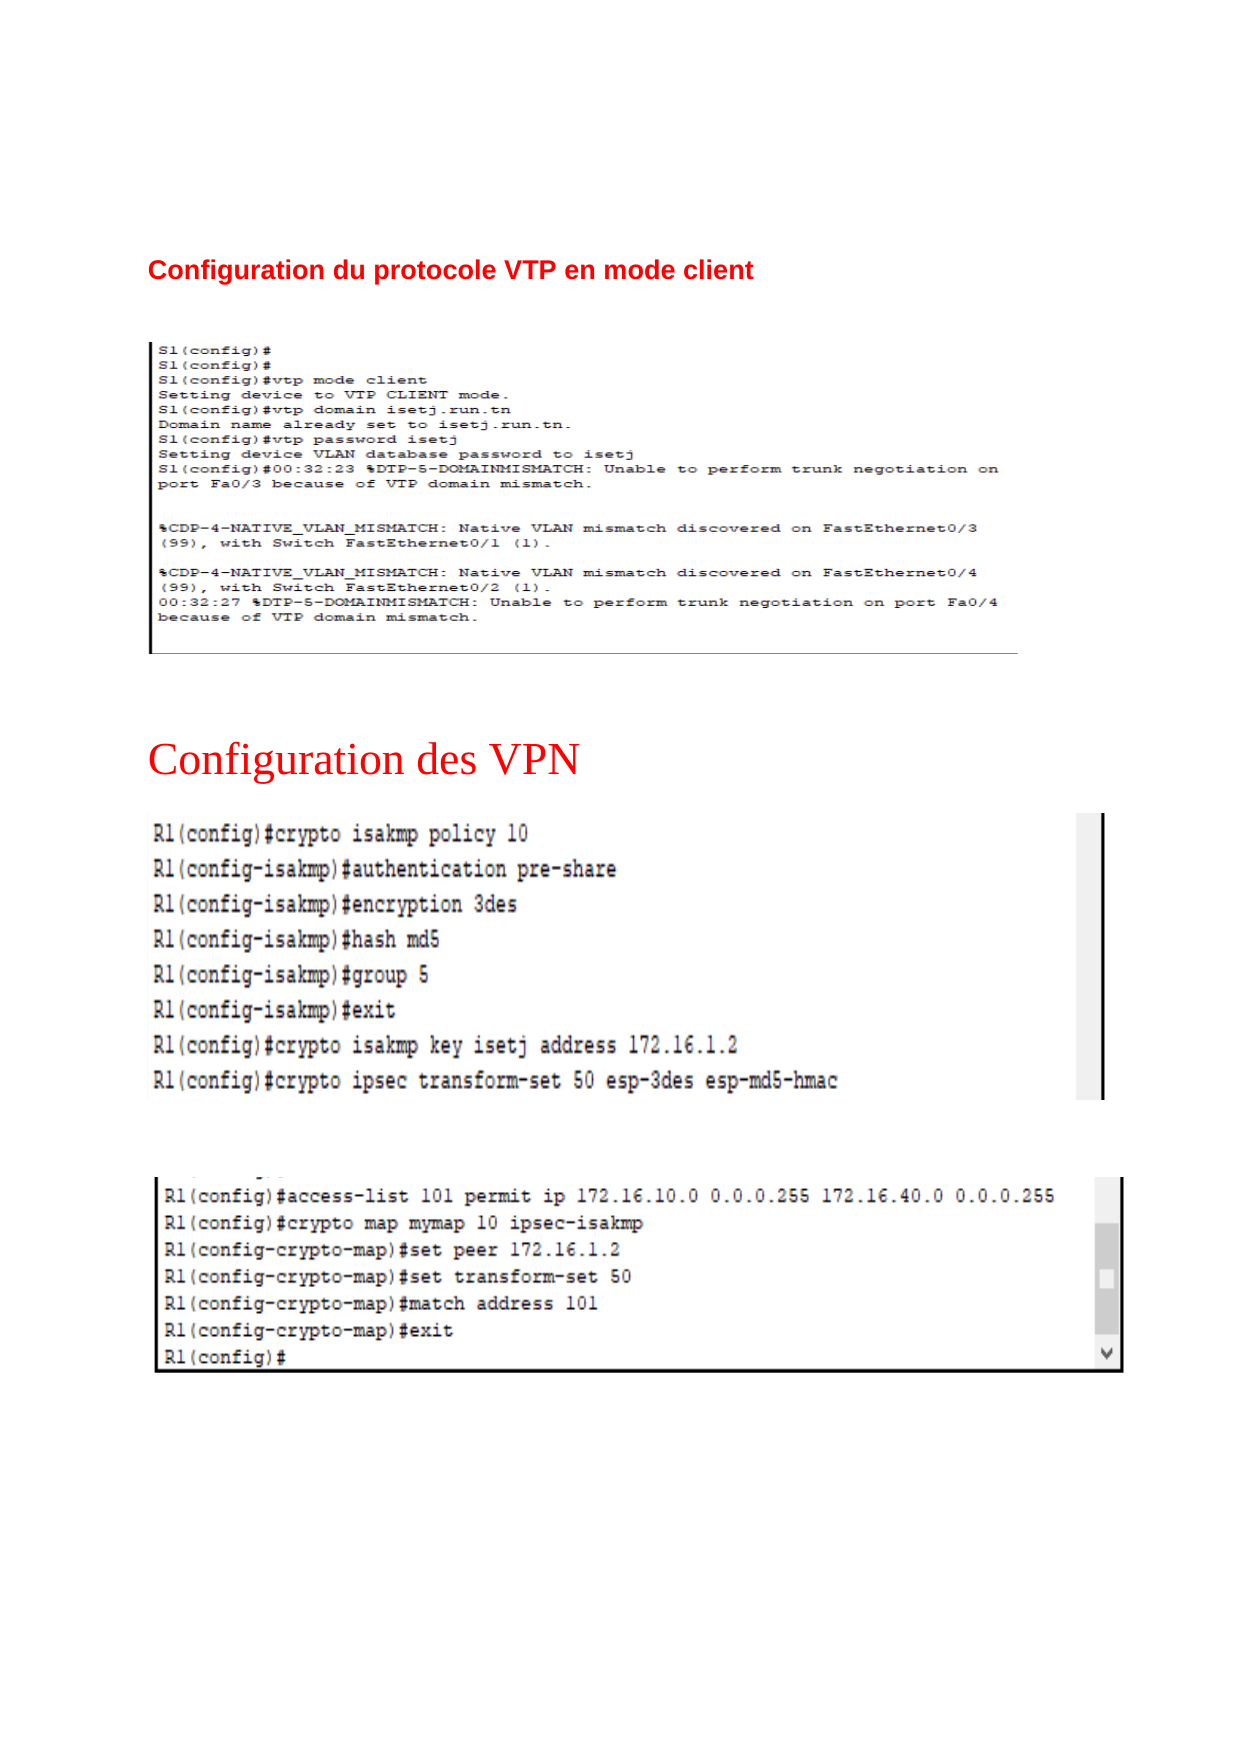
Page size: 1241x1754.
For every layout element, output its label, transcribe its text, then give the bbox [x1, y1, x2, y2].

subtitle Configuration du protocole VTP en mode client [148, 254, 1093, 285]
picture [147, 1177, 1129, 1373]
text Configuration des VPN [148, 732, 1093, 785]
picture [147, 342, 1018, 654]
picture [147, 813, 1114, 1100]
